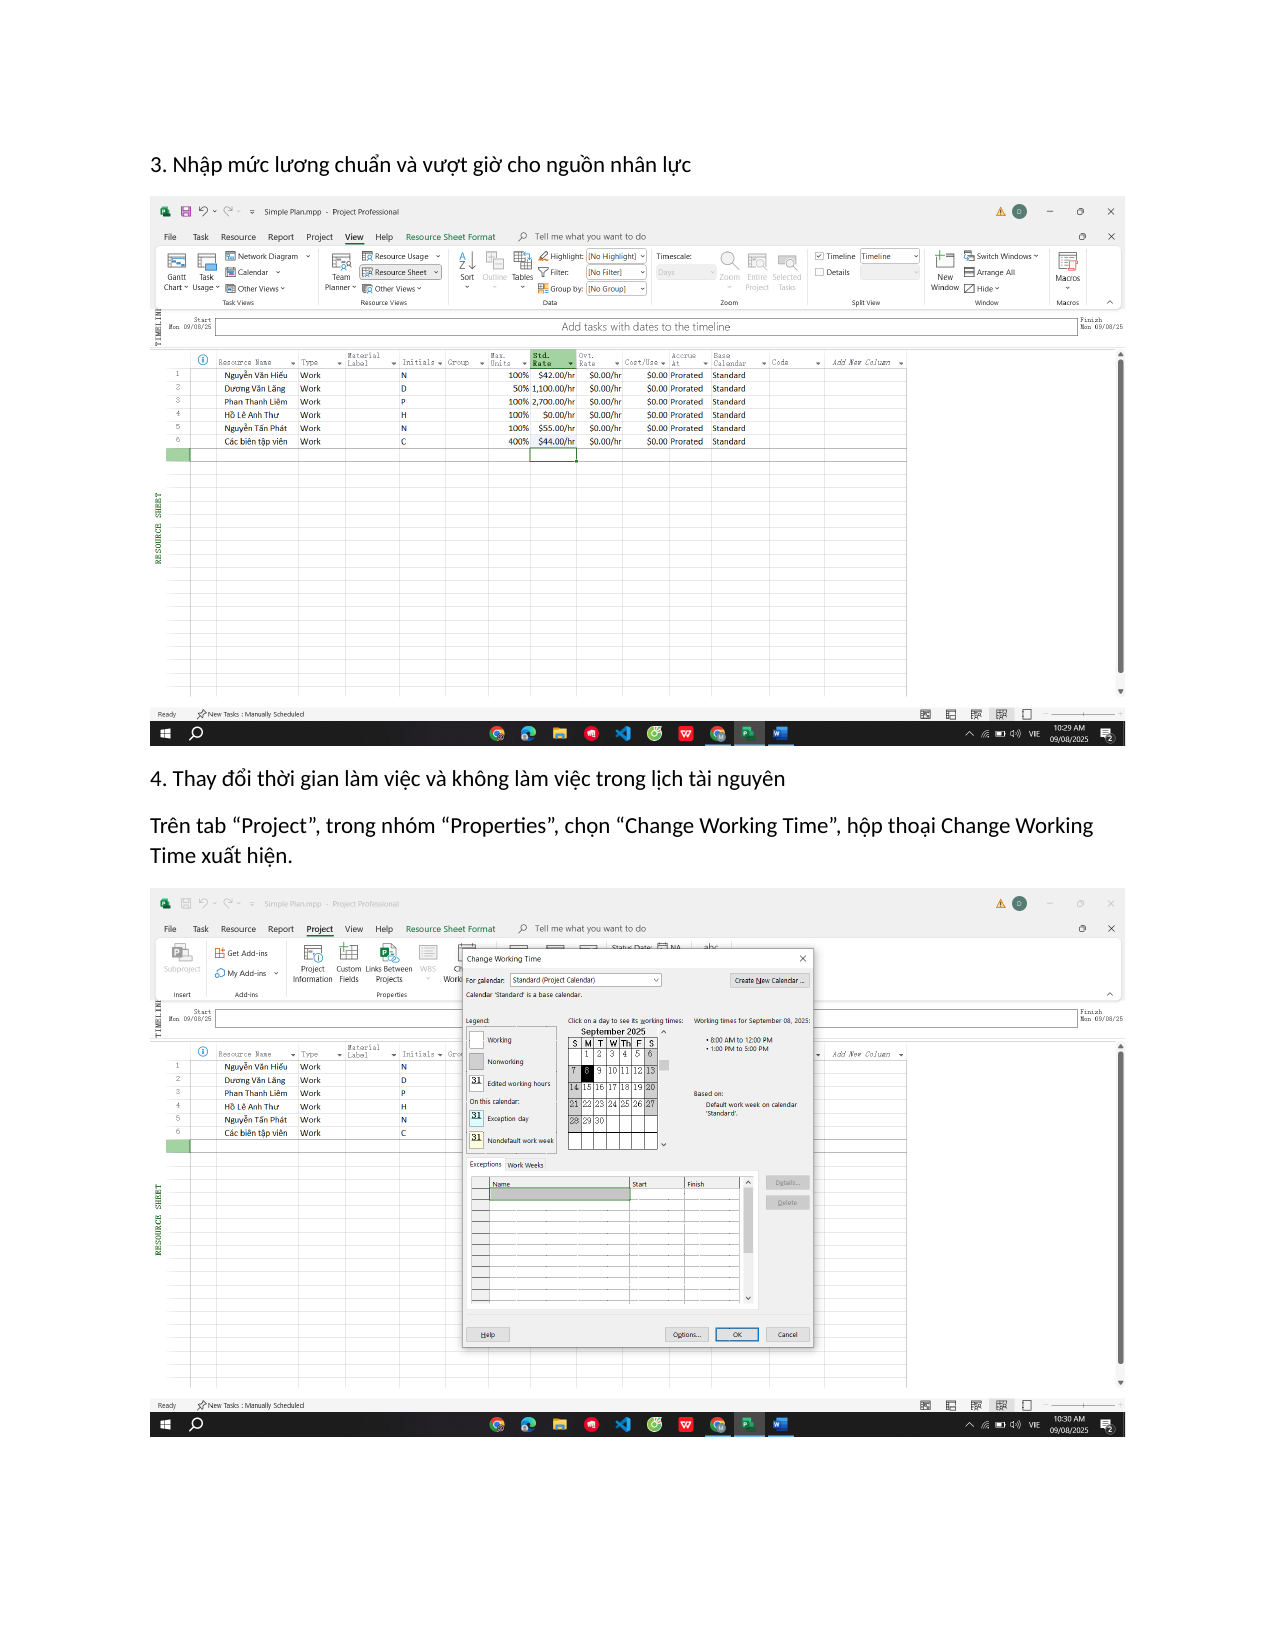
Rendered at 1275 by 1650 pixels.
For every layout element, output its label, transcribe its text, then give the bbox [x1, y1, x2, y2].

text 4. Thay đổi thời gian làm việc và không làm việc trong lịch tài nguyên [150, 764, 1125, 792]
text 3. Nhập mức lương chuẩn và vượt giờ cho nguồn nhân lực [150, 150, 1125, 178]
picture [150, 196, 1125, 746]
text Trên tab “Project”, trong nhóm “Properties”, chọn “Change Working Time”, hộp thoại Change Working Time xuất hiện. [150, 811, 1125, 869]
picture [150, 888, 1125, 1437]
